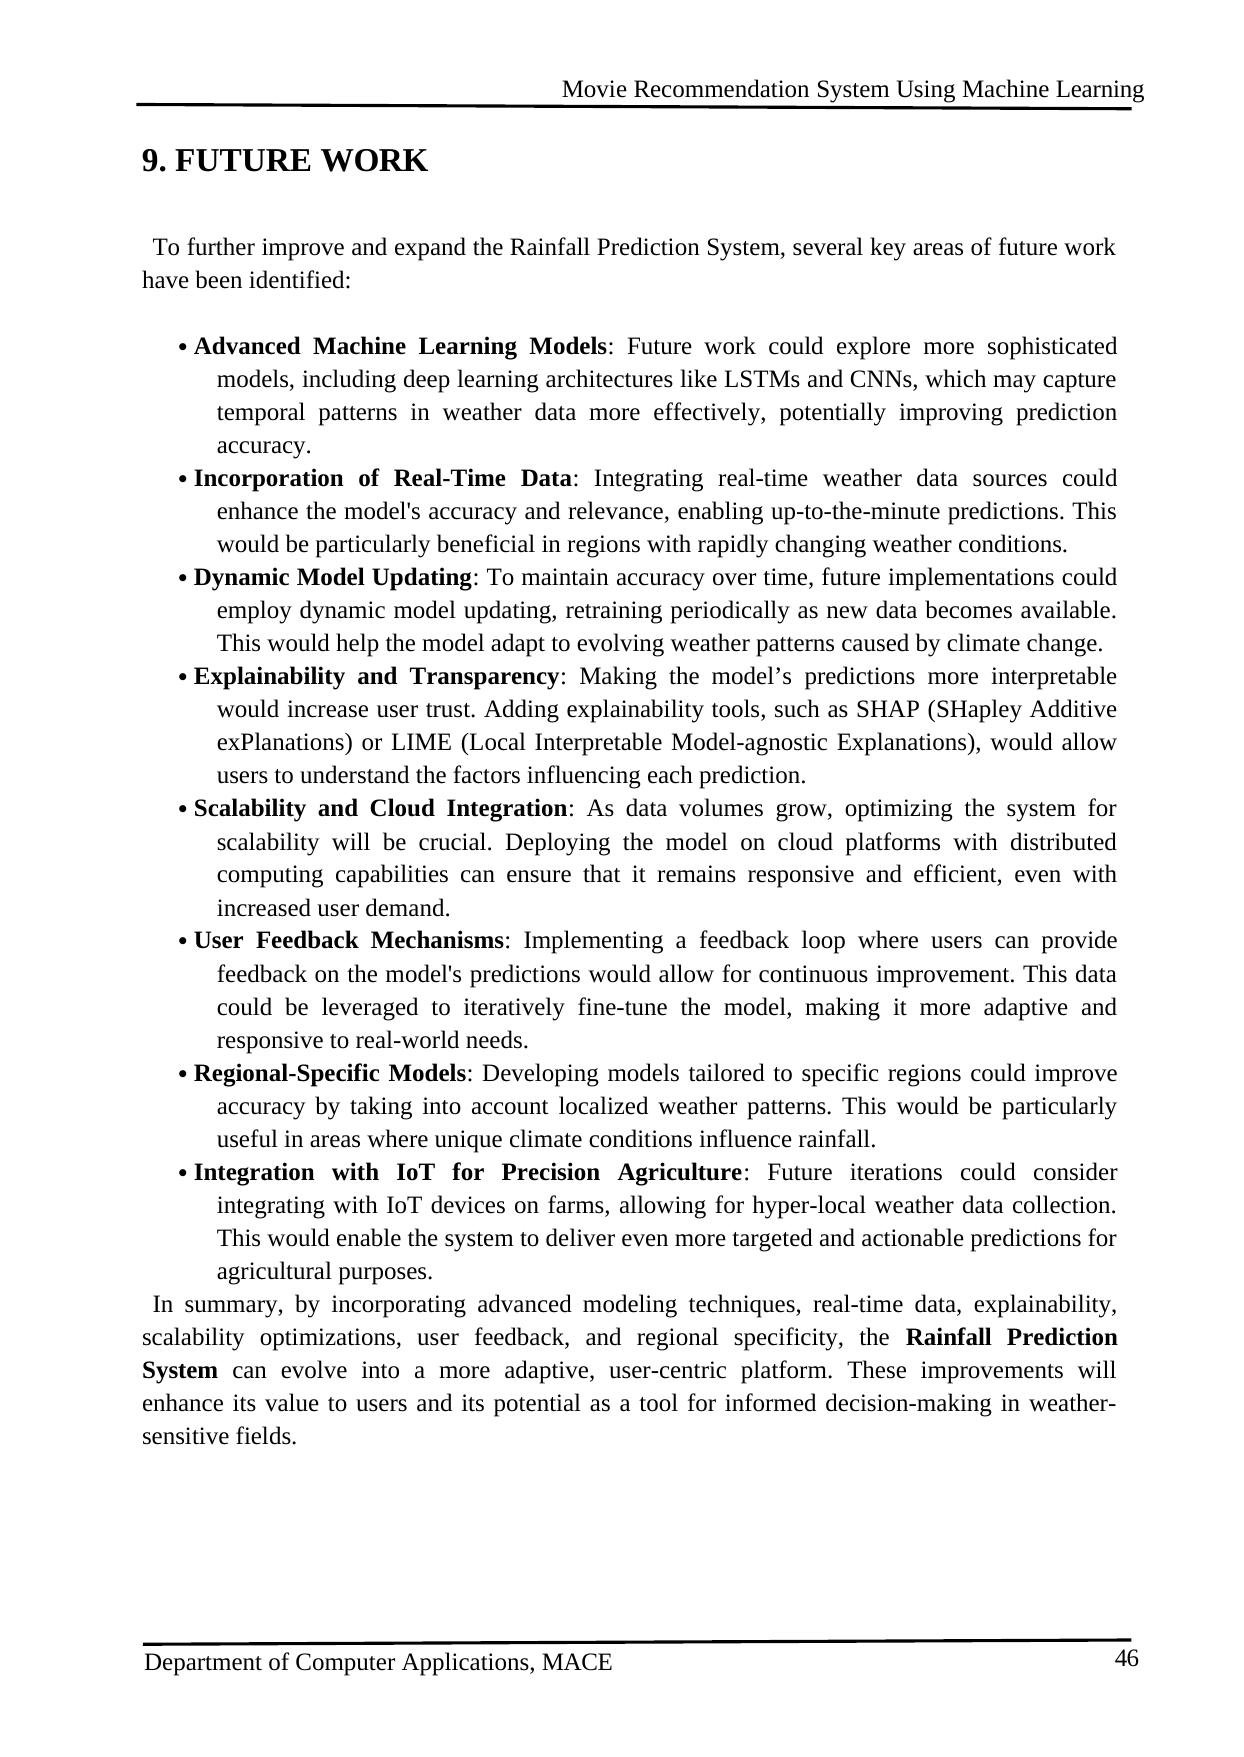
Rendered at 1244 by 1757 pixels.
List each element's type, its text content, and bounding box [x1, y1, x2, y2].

subtitle 9. FUTURE WORK [142, 140, 1177, 179]
list Dynamic Model Updating: To maintain accuracy over time, future implementations could employ dynamic model updating, retraining periodically as new data becomes available. This would help the model adapt to evolving weather patterns caused by climate change. [179, 562, 1118, 657]
list Integration with IoT for Precision Agriculture: Future iterations could consider integrating with IoT devices on farms, allowing for hyper-local weather data collection. This would enable the system to deliver even more targeted and actionable predictions for agricultural purposes. [179, 1157, 1118, 1284]
list Scalability and Cloud Integration: As data volumes grow, optimizing the system for scalability will be crucial. Deploying the model on cloud platforms with distributed computing capabilities can ensure that it remains responsive and efficient, even with increased user demand. [179, 793, 1118, 921]
text In summary, by incorporating advanced modeling techniques, real-time data, explainability, scalability optimizations, user feedback, and regional specificity, the Rainfall Prediction System can evolve into a more adaptive, user-centric platform. These improvements will enhance its value to users and its potential as a tool for informed decision-making in weather-sensitive fields. [142, 1289, 1118, 1450]
list User Feedback Mechanisms: Implementing a feedback loop where users can provide feedback on the model's predictions would allow for continuous improvement. This data could be leveraged to iteratively fine-tune the model, making it more adaptive and responsive to real-world needs. [179, 926, 1118, 1053]
list Regional-Specific Models: Developing models tailored to specific regions could improve accuracy by taking into account localized weather patterns. This would be particularly useful in areas where unique climate conditions influence rainfall. [179, 1058, 1118, 1152]
list Incorporation of Real-Time Data: Integrating real-time weather data sources could enhance the model's accuracy and relevance, enabling up-to-the-minute predictions. This would be particularly beneficial in regions with rapidly changing weather conditions. [179, 463, 1118, 558]
list Explainability and Transparency: Making the model’s predictions more interpretable would increase user trust. Adding explainability tools, such as SHAP (SHapley Additive exPlanations) or LIME (Local Interpretable Model-agnostic Explanations), would allow users to understand the factors influencing each prediction. [179, 661, 1118, 789]
list Advanced Machine Learning Models: Future work could explore more sophisticated models, including deep learning architectures like LSTMs and CNNs, which may capture temporal patterns in weather data more effectively, potentially improving prediction accuracy. [179, 331, 1118, 459]
text To further improve and expand the Rainfall Prediction System, several key areas of future work have been identified: [142, 232, 1118, 294]
